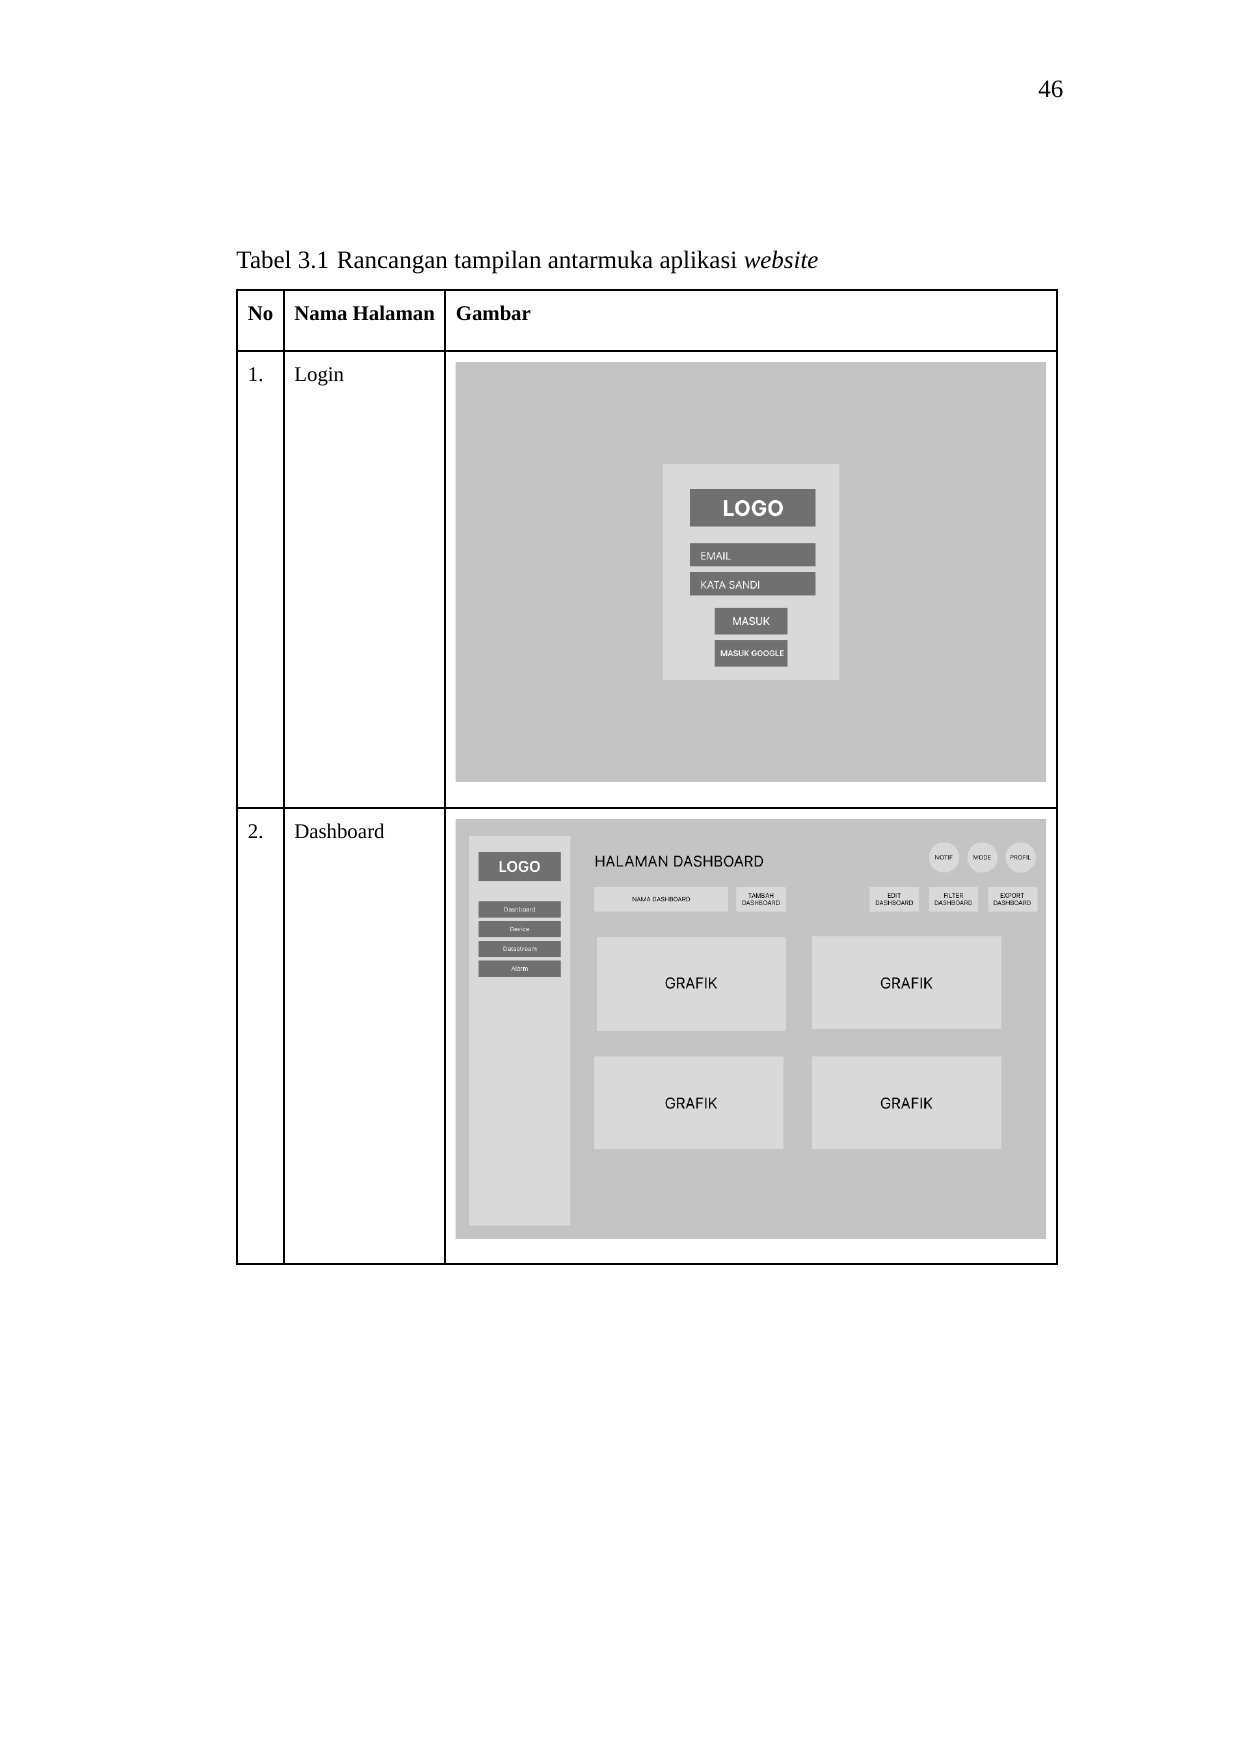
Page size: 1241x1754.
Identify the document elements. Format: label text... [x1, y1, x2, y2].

table_cell 2. [238, 809, 283, 1263]
text Rancangan tampilan antarmuka aplikasi website [236, 245, 1063, 274]
table_cell 1. [238, 352, 283, 807]
picture [455, 362, 1047, 782]
table_cell Dashboard [285, 809, 444, 1263]
table_cell Login [285, 352, 444, 807]
table_cell [446, 352, 1056, 807]
table_header Gambar [446, 291, 1056, 350]
table_header Nama Halaman [285, 291, 444, 350]
table_header No [238, 291, 283, 350]
picture [455, 819, 1047, 1239]
table_cell [446, 809, 1056, 1263]
